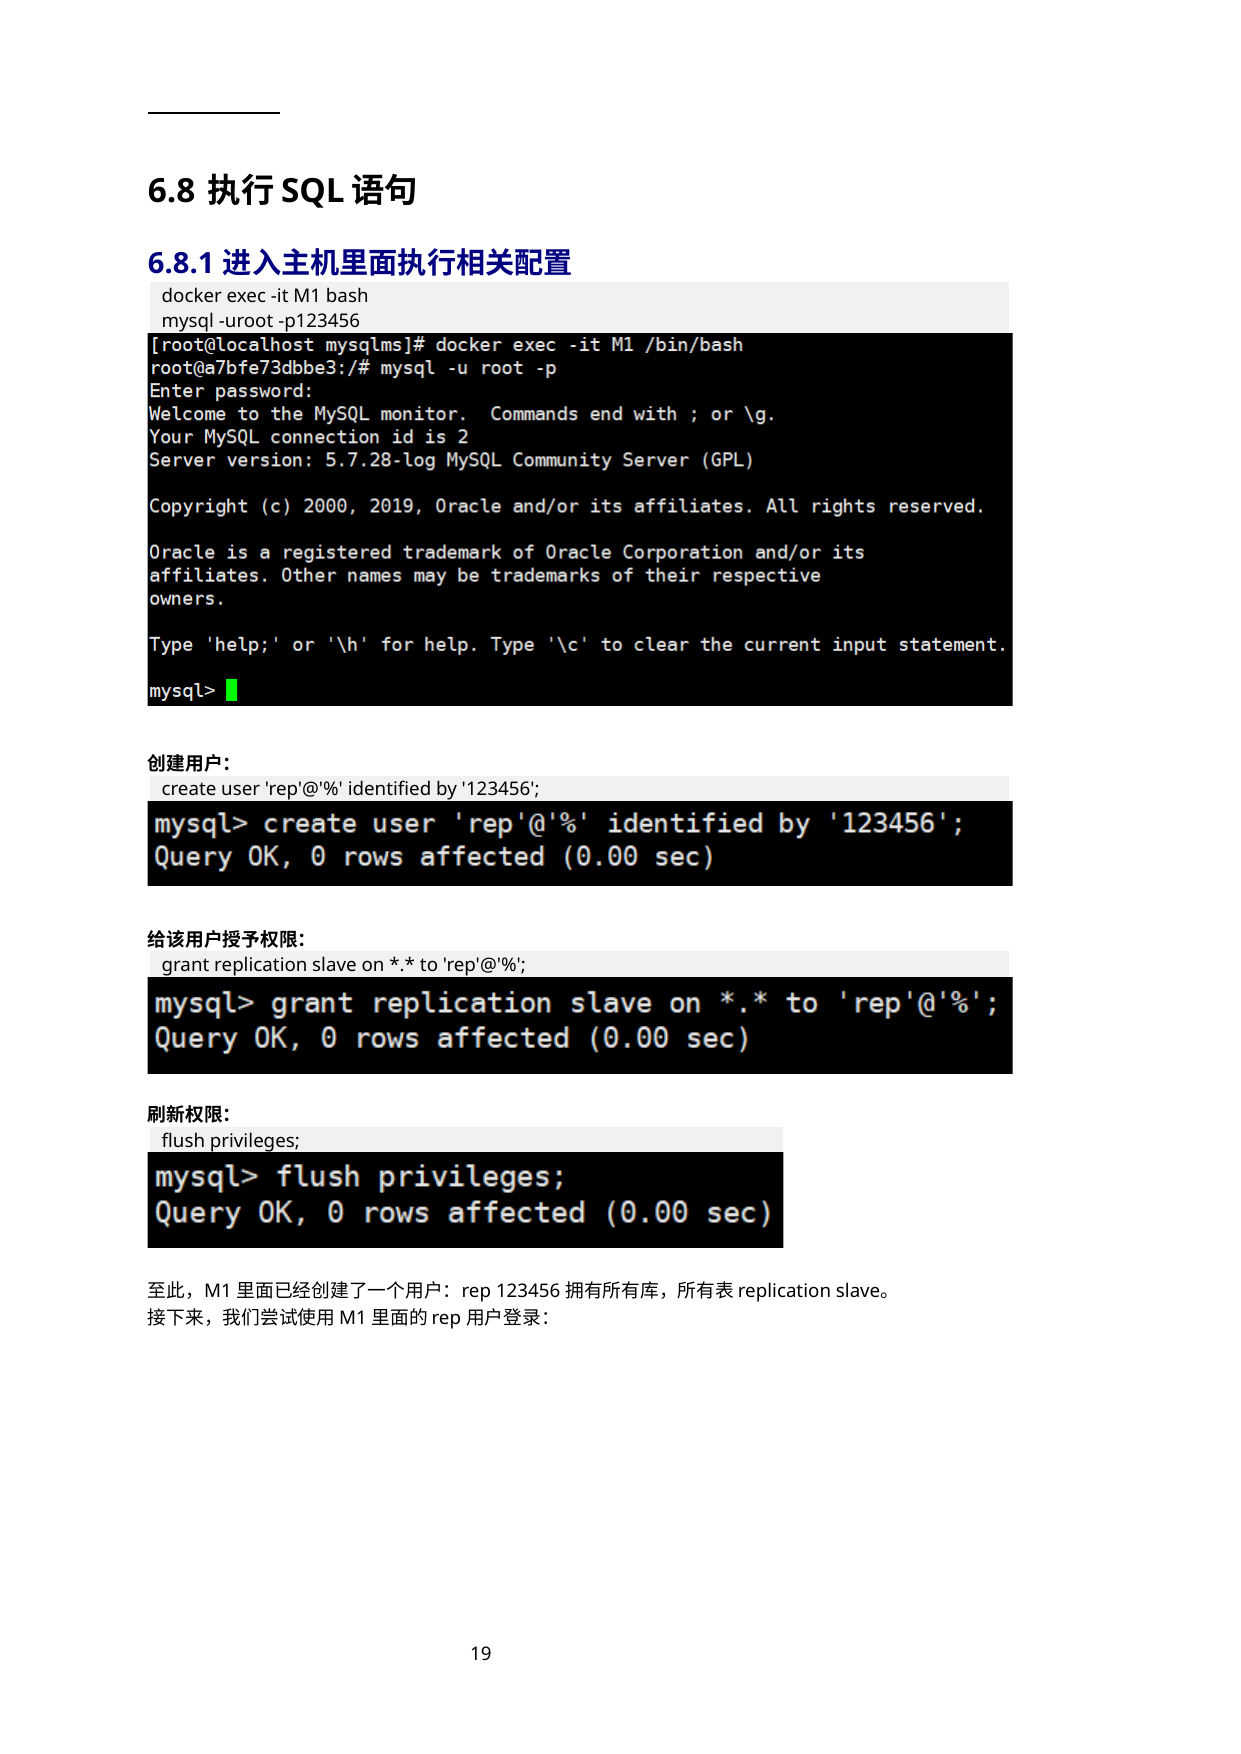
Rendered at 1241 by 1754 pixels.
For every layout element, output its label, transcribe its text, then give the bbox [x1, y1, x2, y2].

picture [147, 333, 1013, 706]
table_header create user 'rep'@'%' identified by '123456'; [150, 776, 1009, 801]
subtitle 进入主机里面执行相关配置 [148, 239, 1093, 282]
text 创建用户： [148, 748, 1093, 776]
text 接下来，我们尝试使用M1 里面的rep 用户登录： [148, 1303, 1093, 1330]
subtitle 执行SQL语句 [148, 164, 1093, 212]
picture [147, 977, 1013, 1074]
text 给该用户授予权限： [148, 924, 1093, 951]
picture [147, 1152, 784, 1248]
table_header flush privileges; [150, 1127, 783, 1152]
text 至此，M1 里面已经创建了一个用户：rep 123456 拥有所有库，所有表replication slave。 [148, 1276, 1093, 1303]
table_header docker exec -it M1 bash mysql -uroot -p123456 [150, 282, 1009, 333]
text 刷新权限： [148, 1100, 1093, 1127]
table_header grant replication slave on *.* to 'rep'@'%'; [150, 951, 1009, 977]
picture [147, 801, 1013, 886]
